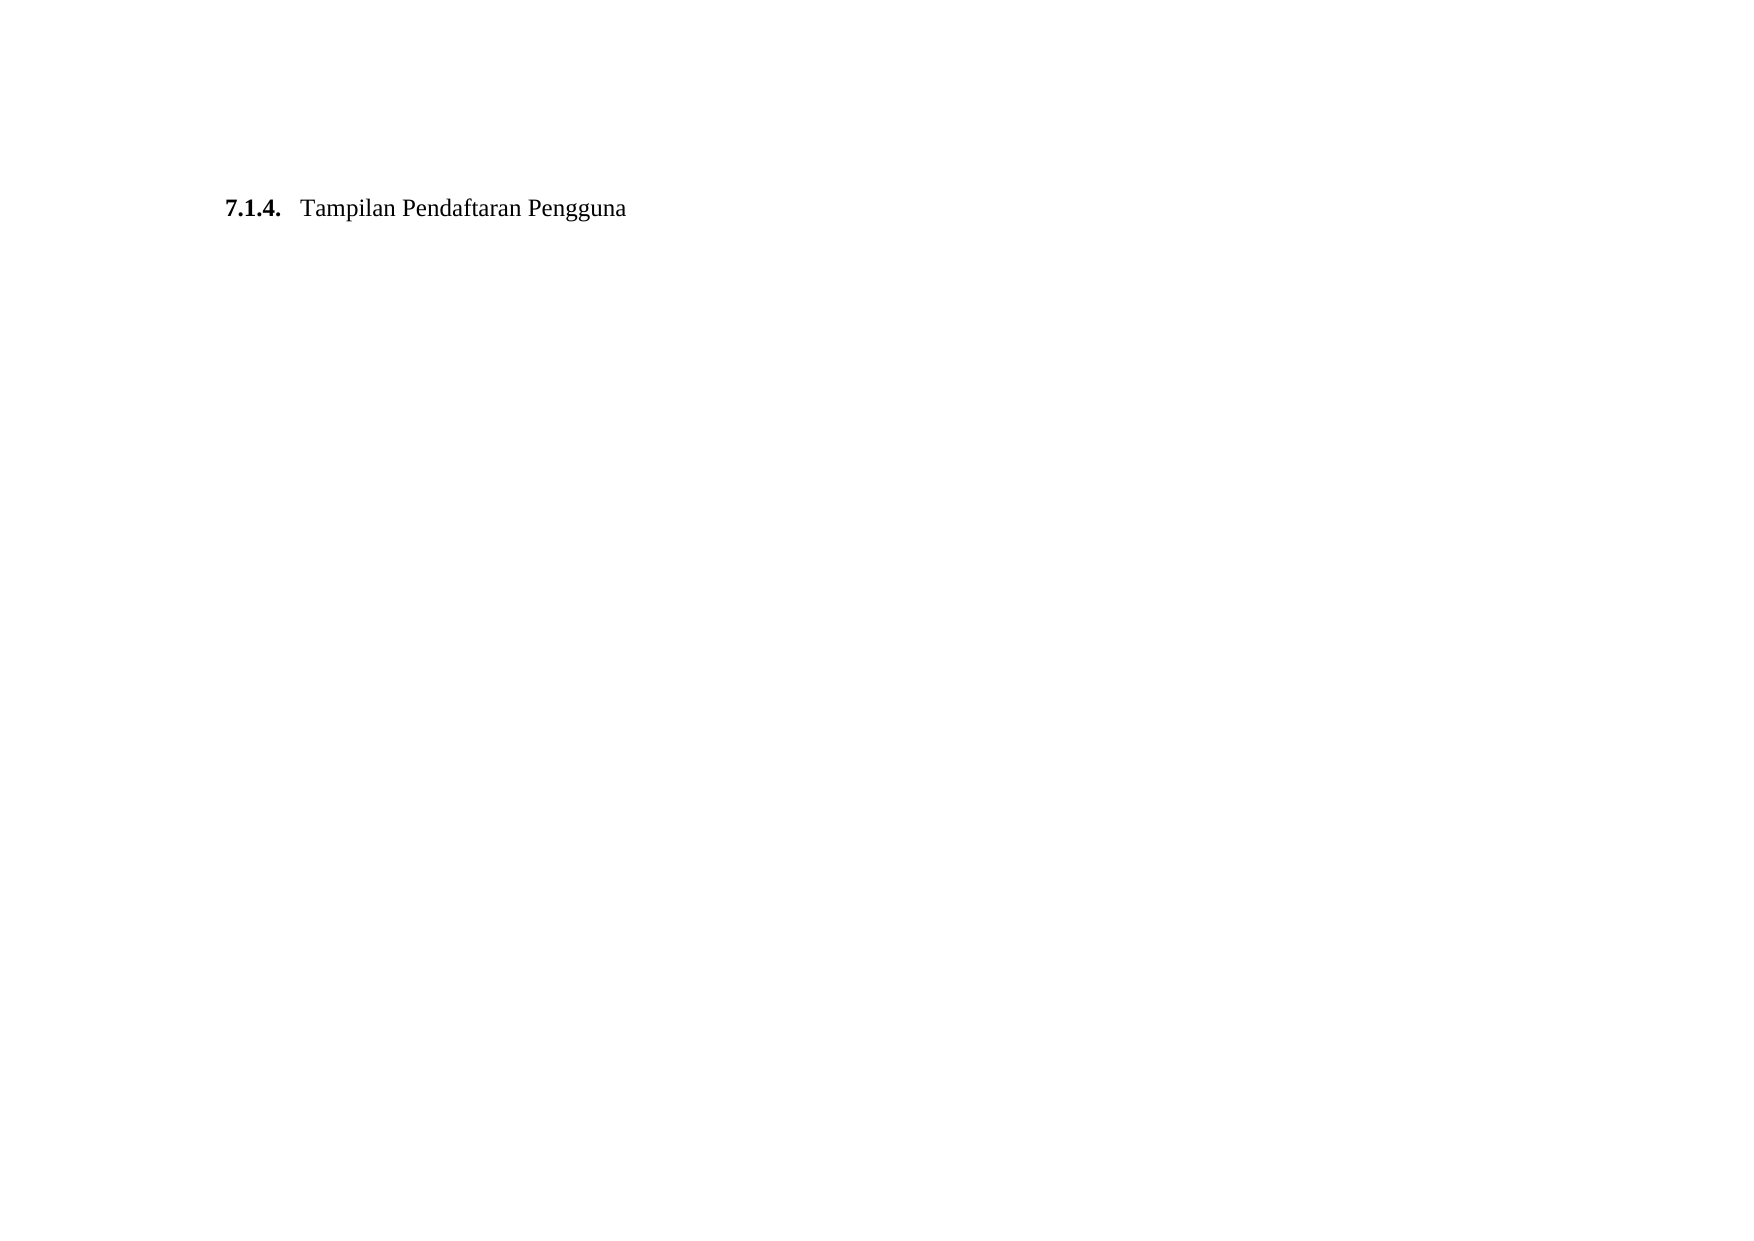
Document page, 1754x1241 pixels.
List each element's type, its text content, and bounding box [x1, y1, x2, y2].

list Tampilan Pendaftaran Pengguna [225, 193, 1604, 222]
